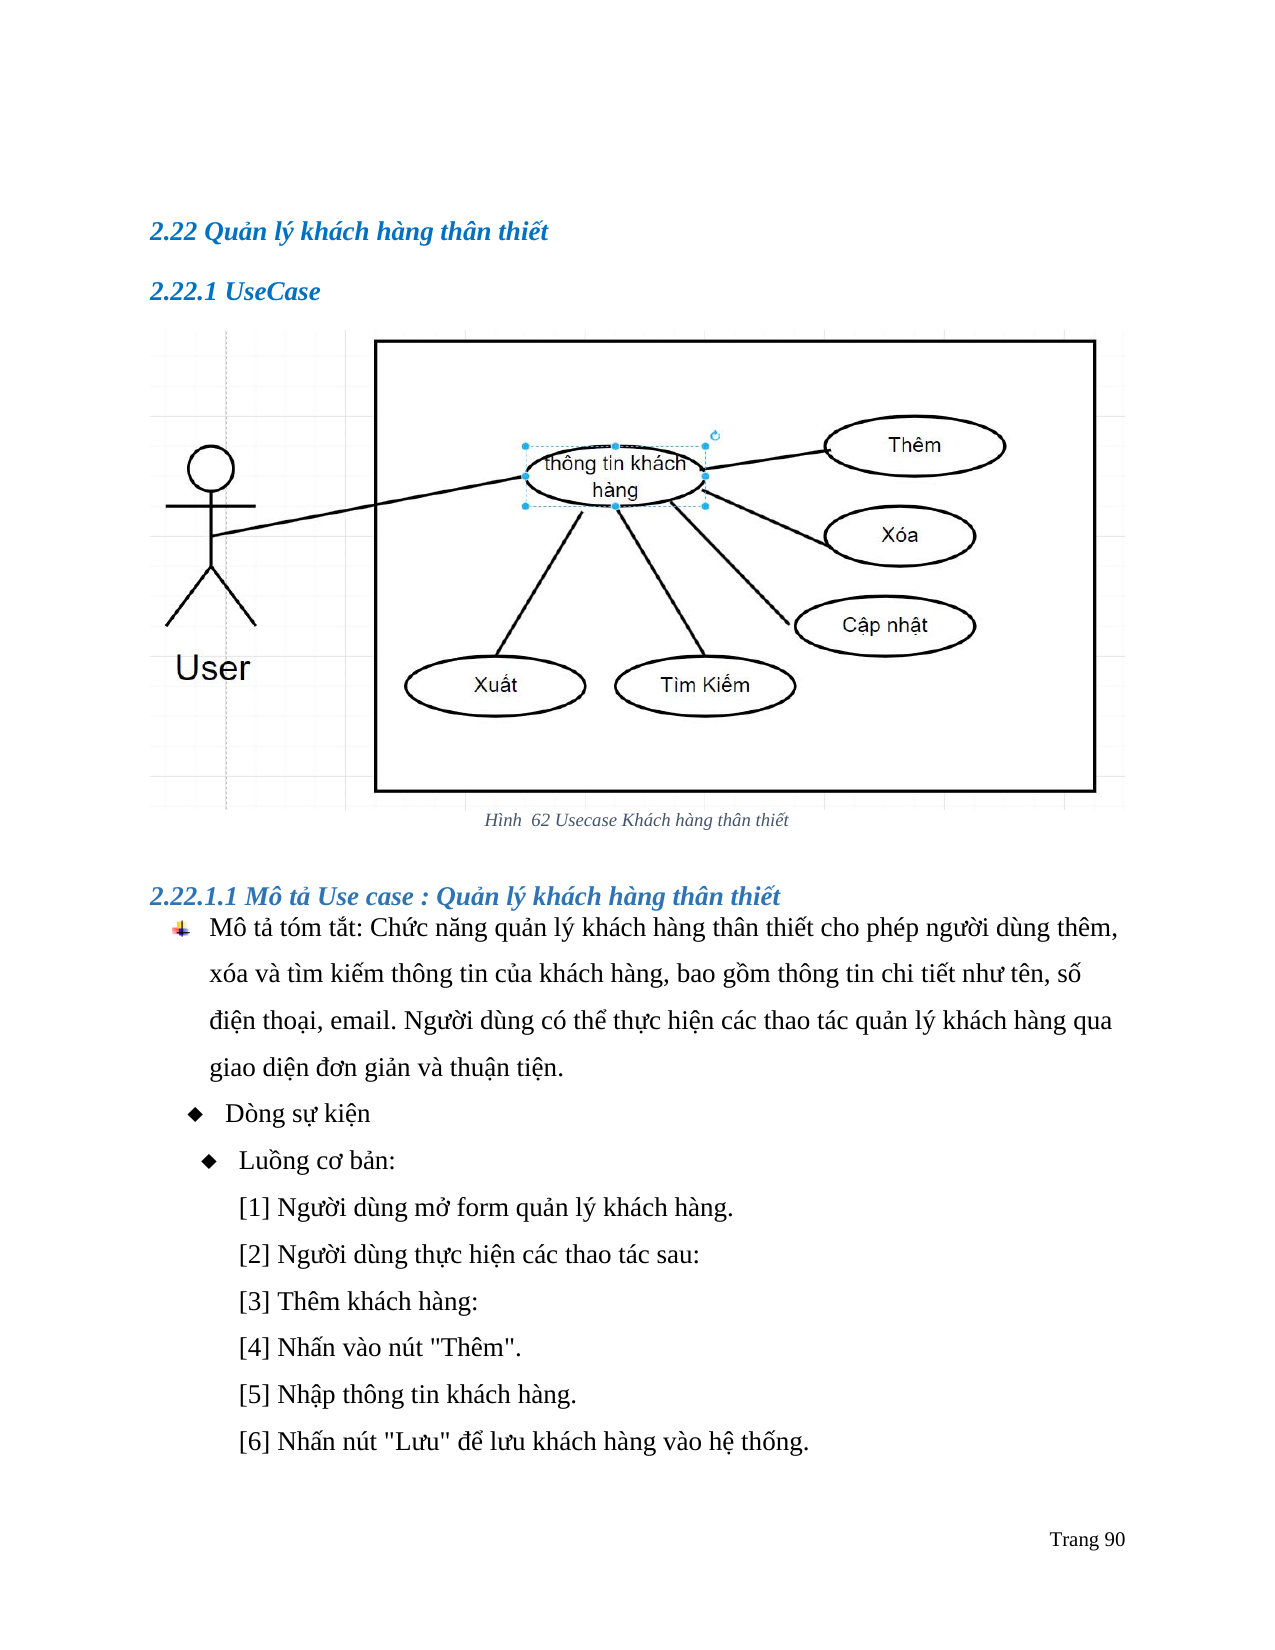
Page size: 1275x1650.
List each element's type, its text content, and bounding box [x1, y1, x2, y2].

picture [150, 330, 1125, 810]
picture [172, 919, 190, 937]
text Hình 62 Usecase Khách hàng thân thiết [150, 810, 1125, 831]
subtitle 2.22.1.1 Mô tả Use case : Quản lý khách hàng thân thiết [150, 880, 1125, 911]
text [6] Nhấn nút "Lưu" để lưu khách hàng vào hệ thống. [239, 1425, 1125, 1456]
text [1] Người dùng mở form quản lý khách hàng. [239, 1191, 1125, 1222]
list Mô tả tóm tắt: Chức năng quản lý khách hàng thân thiết cho phép người dùng thêm, xóa và tìm kiếm thông tin của khách hàng, bao gồm thông tin chi tiết như tên, số điện thoại, email. Người dùng có thể thực hiện các thao tác quản lý khách hàng qua giao diện đơn giản và thuận tiện. [172, 911, 1125, 1082]
subtitle 2.22 Quản lý khách hàng thân thiết [150, 215, 1125, 246]
list Dòng sự kiện [187, 1098, 1125, 1129]
text [3] Thêm khách hàng: [239, 1285, 1125, 1316]
text [4] Nhấn vào nút "Thêm". [239, 1331, 1125, 1362]
list Luồng cơ bản: [201, 1144, 1125, 1176]
subtitle 2.22.1 UseCase [150, 275, 1125, 306]
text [239, 1238, 1125, 1269]
text [5] Nhập thông tin khách hàng. [239, 1378, 1125, 1409]
